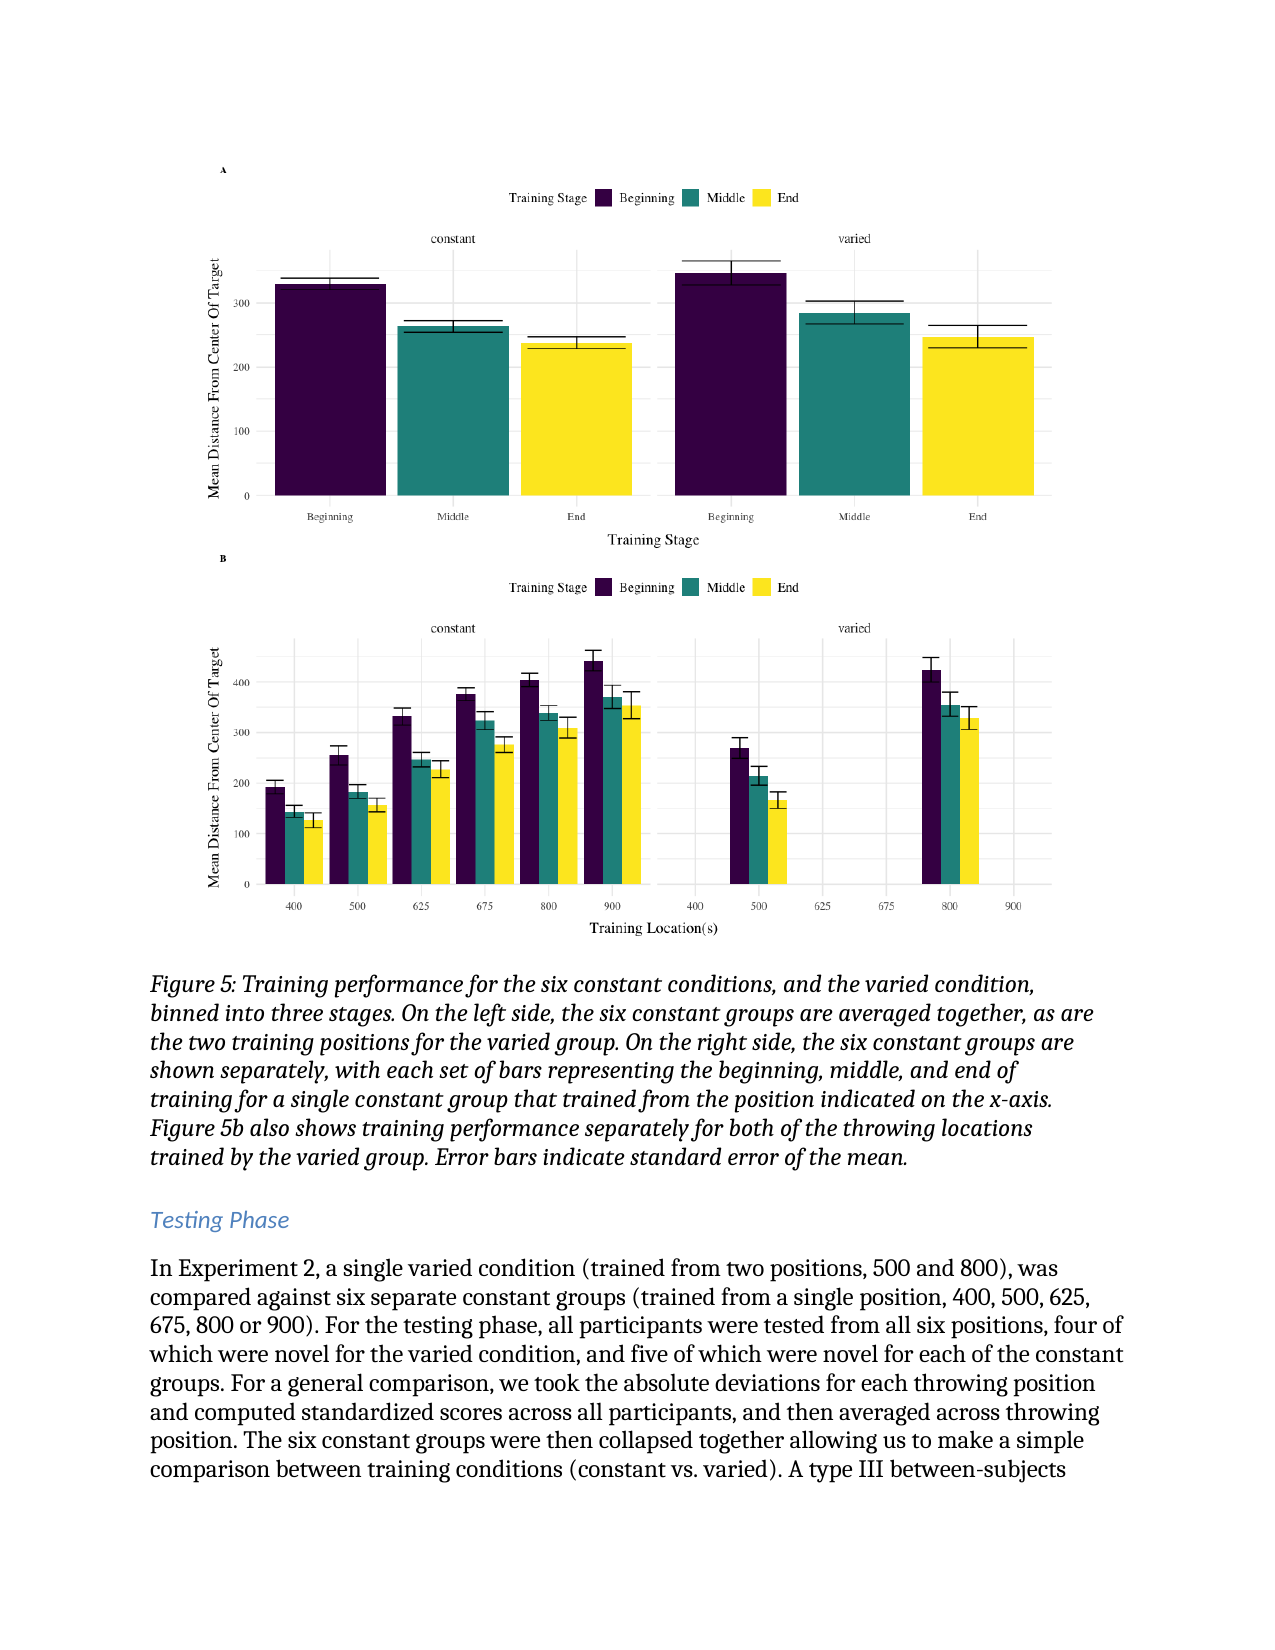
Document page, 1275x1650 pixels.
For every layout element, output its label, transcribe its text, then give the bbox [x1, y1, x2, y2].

picture [188, 153, 1064, 950]
table_header Figure 5: Training performance for the six constant conditions, and the varied condition, binned into three stages. On the left side, the six constant groups are averaged together, as are the two training positions for the varied group. On the right side, the six constant groups are shown separately, with each set of bars representing the beginning, middle, and end of training for a single constant group that trained from the position indicated on the x-axis. Figure 5b also shows training performance separately for both of the throwing locations trained by the varied group. Error bars indicate standard error of the mean. [139, 150, 1114, 1184]
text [150, 1254, 1125, 1484]
subtitle Testing Phase [150, 1205, 1125, 1235]
